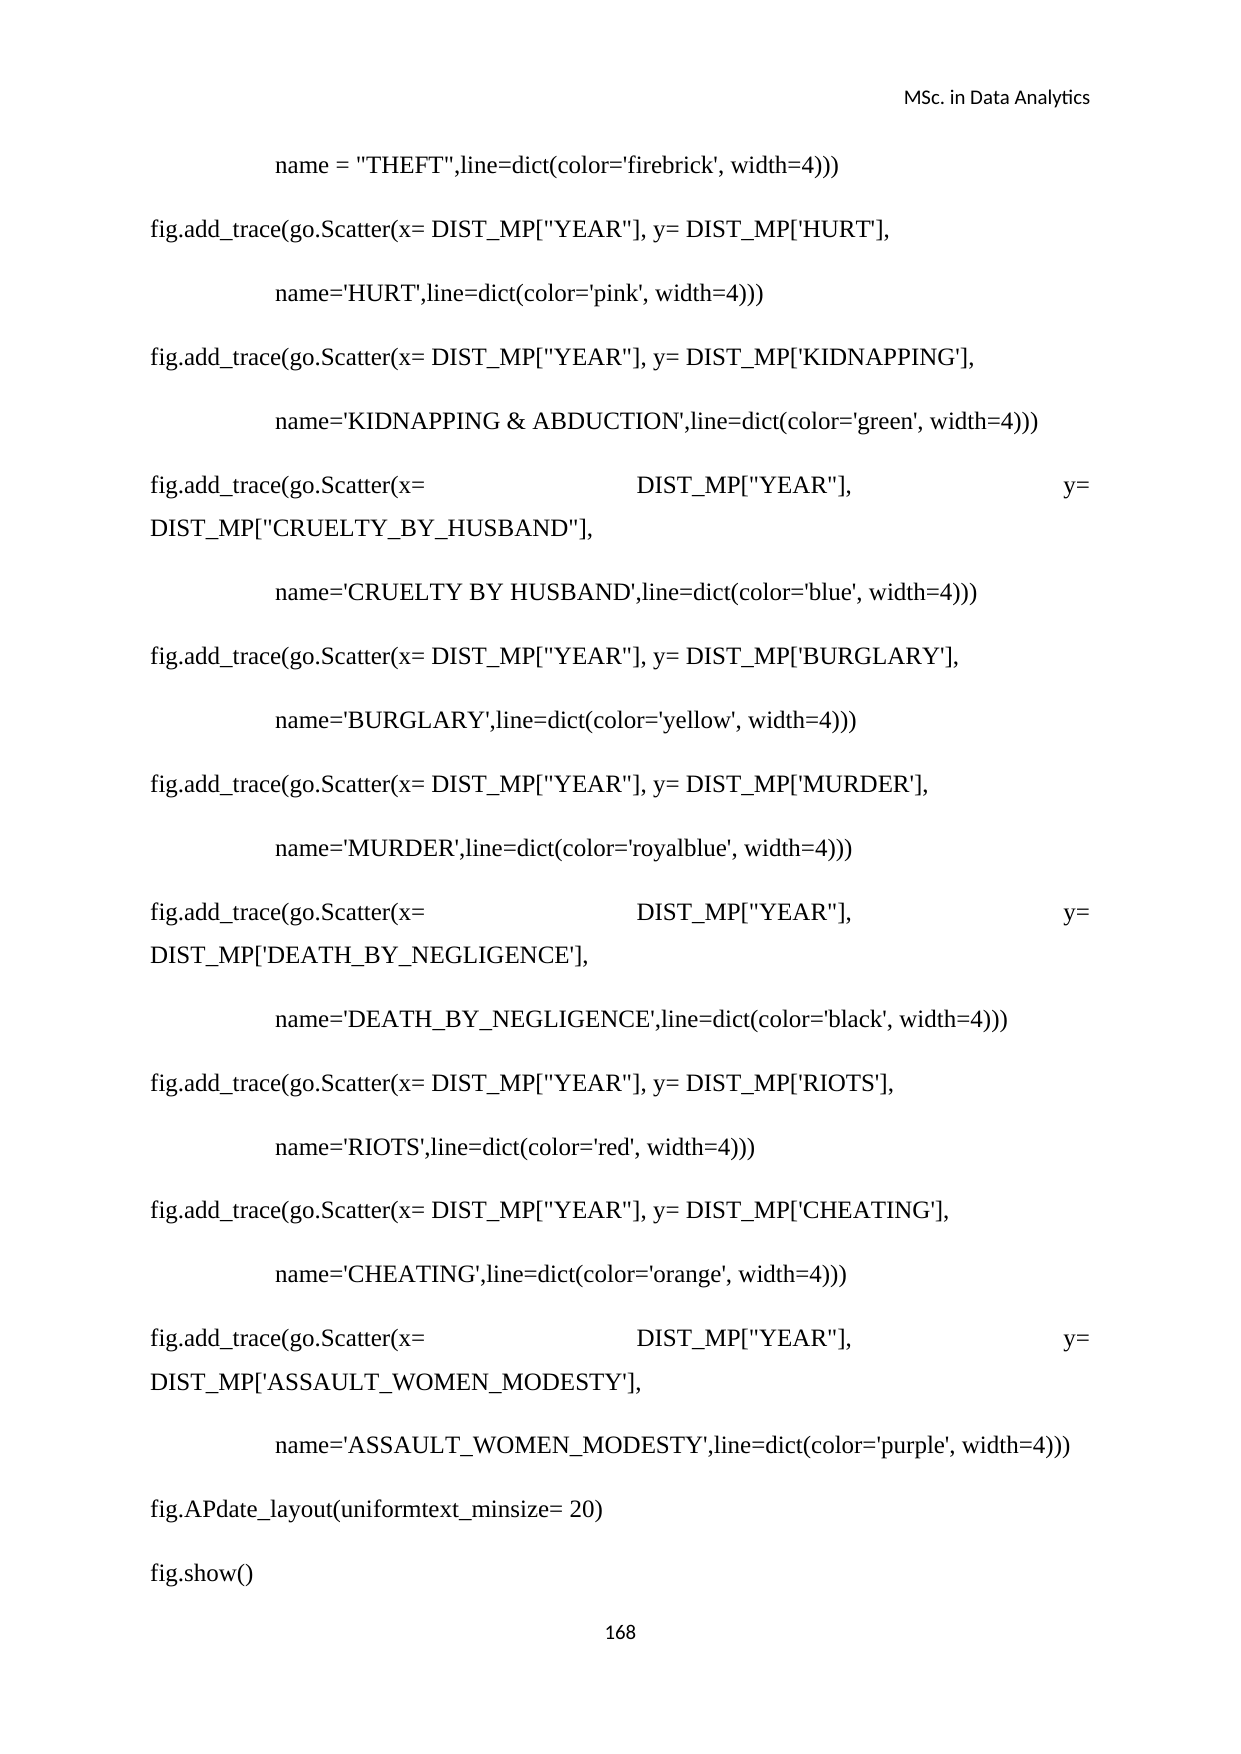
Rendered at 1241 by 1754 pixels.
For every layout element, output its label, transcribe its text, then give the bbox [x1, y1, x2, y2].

text name='CRUELTY BY HUSBAND',line=dict(color='blue', width=4))) [150, 577, 1090, 606]
text name='CHEATING',line=dict(color='orange', width=4))) [150, 1259, 1090, 1288]
text name='MURDER',line=dict(color='royalblue', width=4))) [150, 833, 1090, 861]
text fig.add_trace(go.Scatter(x= DIST_MP["YEAR"], y= DIST_MP['HURT'], [150, 214, 1090, 243]
text fig.show() [150, 1558, 1090, 1587]
text name='HURT',line=dict(color='pink', width=4))) [150, 278, 1090, 307]
text fig.add_trace(go.Scatter(x= DIST_MP["YEAR"], y= DIST_MP['BURGLARY'], [150, 641, 1090, 669]
text fig.add_trace(go.Scatter(x= DIST_MP["YEAR"], y= DIST_MP['DEATH_BY_NEGLIGENCE'], [150, 897, 1090, 968]
text fig.add_trace(go.Scatter(x= DIST_MP["YEAR"], y= DIST_MP["CRUELTY_BY_HUSBAND"], [150, 470, 1090, 542]
text fig.add_trace(go.Scatter(x= DIST_MP["YEAR"], y= DIST_MP['RIOTS'], [150, 1068, 1090, 1096]
text name='DEATH_BY_NEGLIGENCE',line=dict(color='black', width=4))) [150, 1004, 1090, 1032]
text fig.add_trace(go.Scatter(x= DIST_MP["YEAR"], y= DIST_MP['CHEATING'], [150, 1196, 1090, 1224]
text fig.add_trace(go.Scatter(x= DIST_MP["YEAR"], y= DIST_MP['MURDER'], [150, 769, 1090, 797]
text fig.add_trace(go.Scatter(x= DIST_MP["YEAR"], y= DIST_MP['ASSAULT_WOMEN_MODESTY'], [150, 1323, 1090, 1395]
text name='BURGLARY',line=dict(color='yellow', width=4))) [150, 705, 1090, 733]
text fig.APdate_layout(uniformtext_minsize= 20) [150, 1494, 1090, 1523]
text name = "THEFT",line=dict(color='firebrick', width=4))) [150, 150, 1090, 179]
text name='KIDNAPPING & ABDUCTION',line=dict(color='green', width=4))) [150, 406, 1090, 434]
text name='RIOTS',line=dict(color='red', width=4))) [150, 1132, 1090, 1160]
text fig.add_trace(go.Scatter(x= DIST_MP["YEAR"], y= DIST_MP['KIDNAPPING'], [150, 342, 1090, 371]
text name='ASSAULT_WOMEN_MODESTY',line=dict(color='purple', width=4))) [150, 1431, 1090, 1459]
